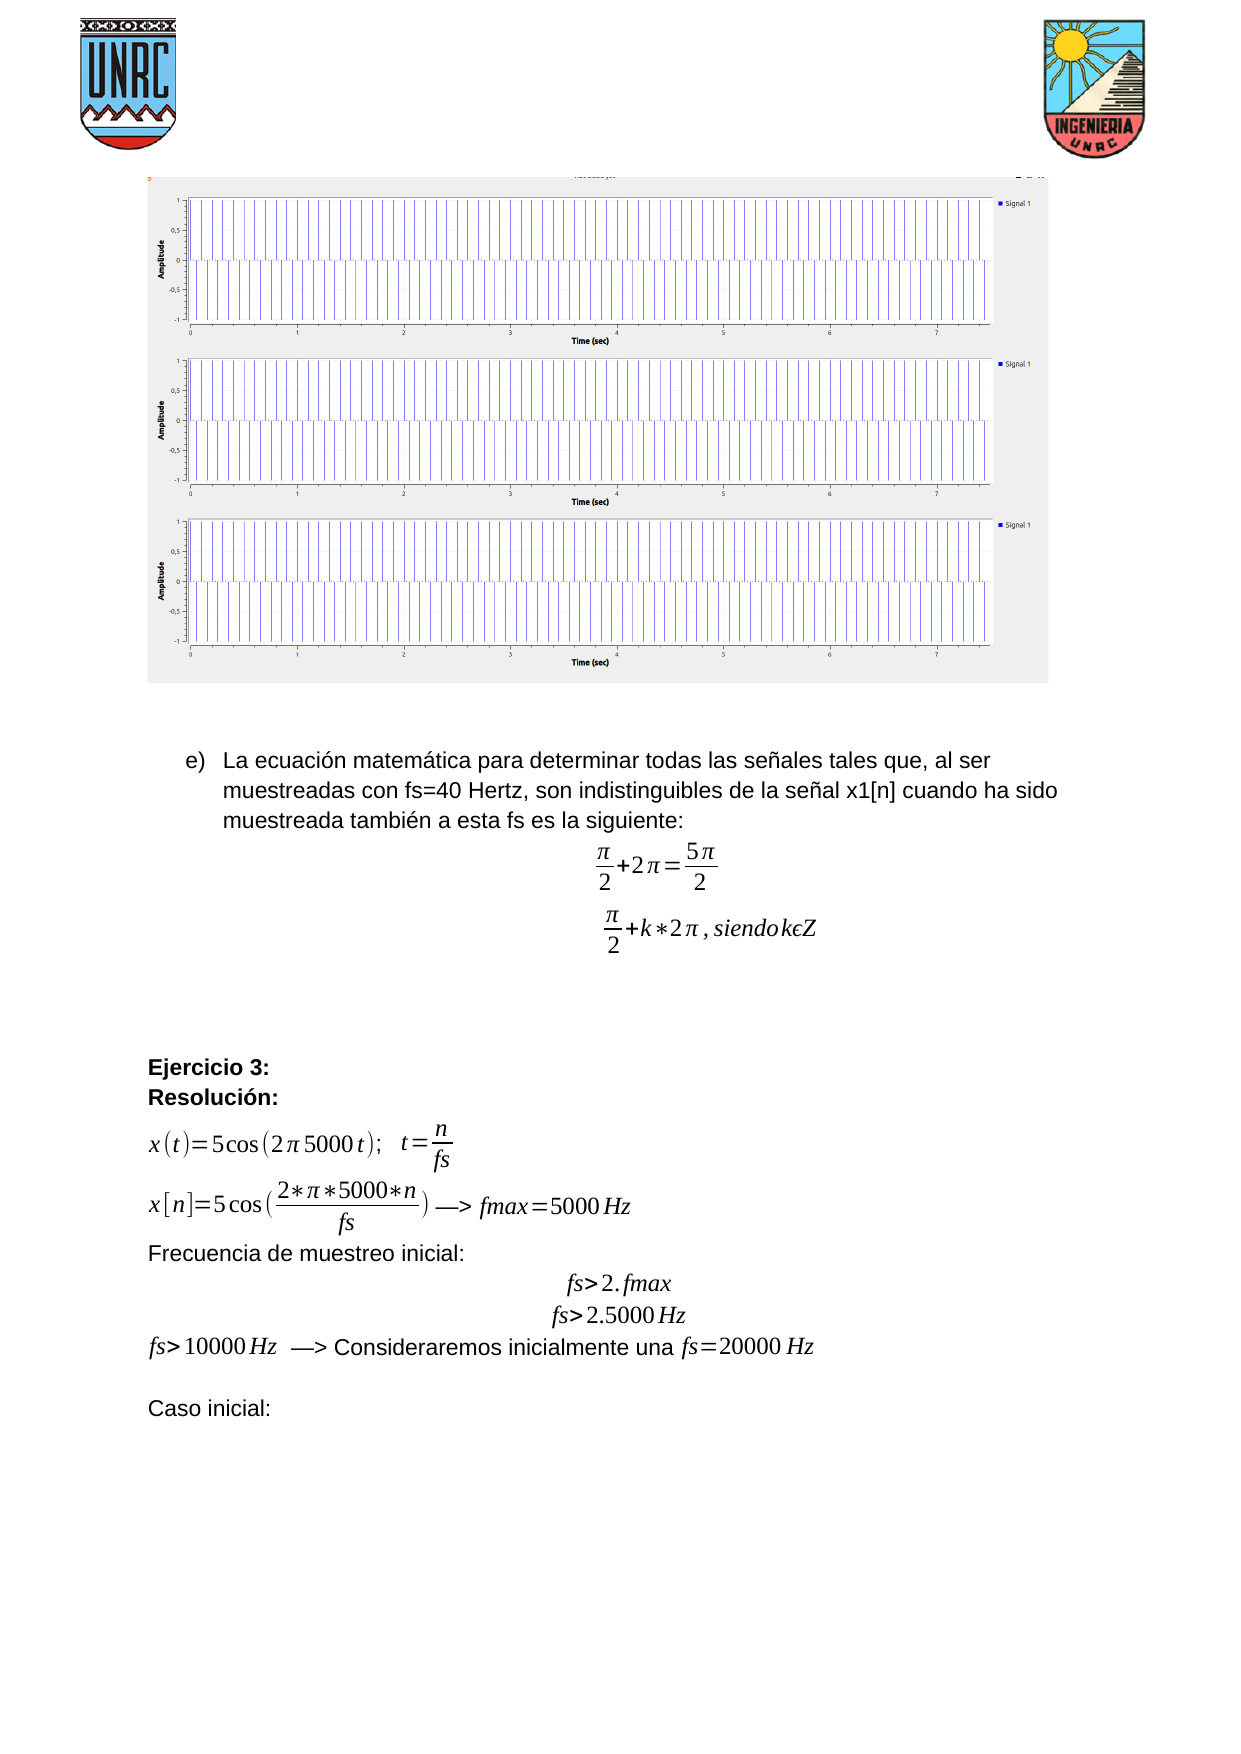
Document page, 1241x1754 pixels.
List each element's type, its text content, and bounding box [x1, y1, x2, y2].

text —> [148, 1177, 1090, 1236]
text Ejercicio 3: [148, 1054, 1090, 1080]
picture [147, 177, 1049, 683]
list La ecuación matemática para determinar todas las señales tales que, al ser muestreadas con fs=40 Hertz, son indistinguibles de la señal x1[n] cuando ha sido muestreada también a esta fs es la siguiente: [185, 747, 1090, 833]
text ; [148, 1114, 1090, 1173]
text —> Consideraremos inicialmente una [148, 1333, 1090, 1360]
text Caso inicial: [148, 1394, 1090, 1421]
picture [1042, 18, 1147, 159]
text Frecuencia de muestreo inicial: [148, 1240, 1090, 1266]
text Resolución: [148, 1084, 1090, 1110]
picture [80, 18, 176, 150]
